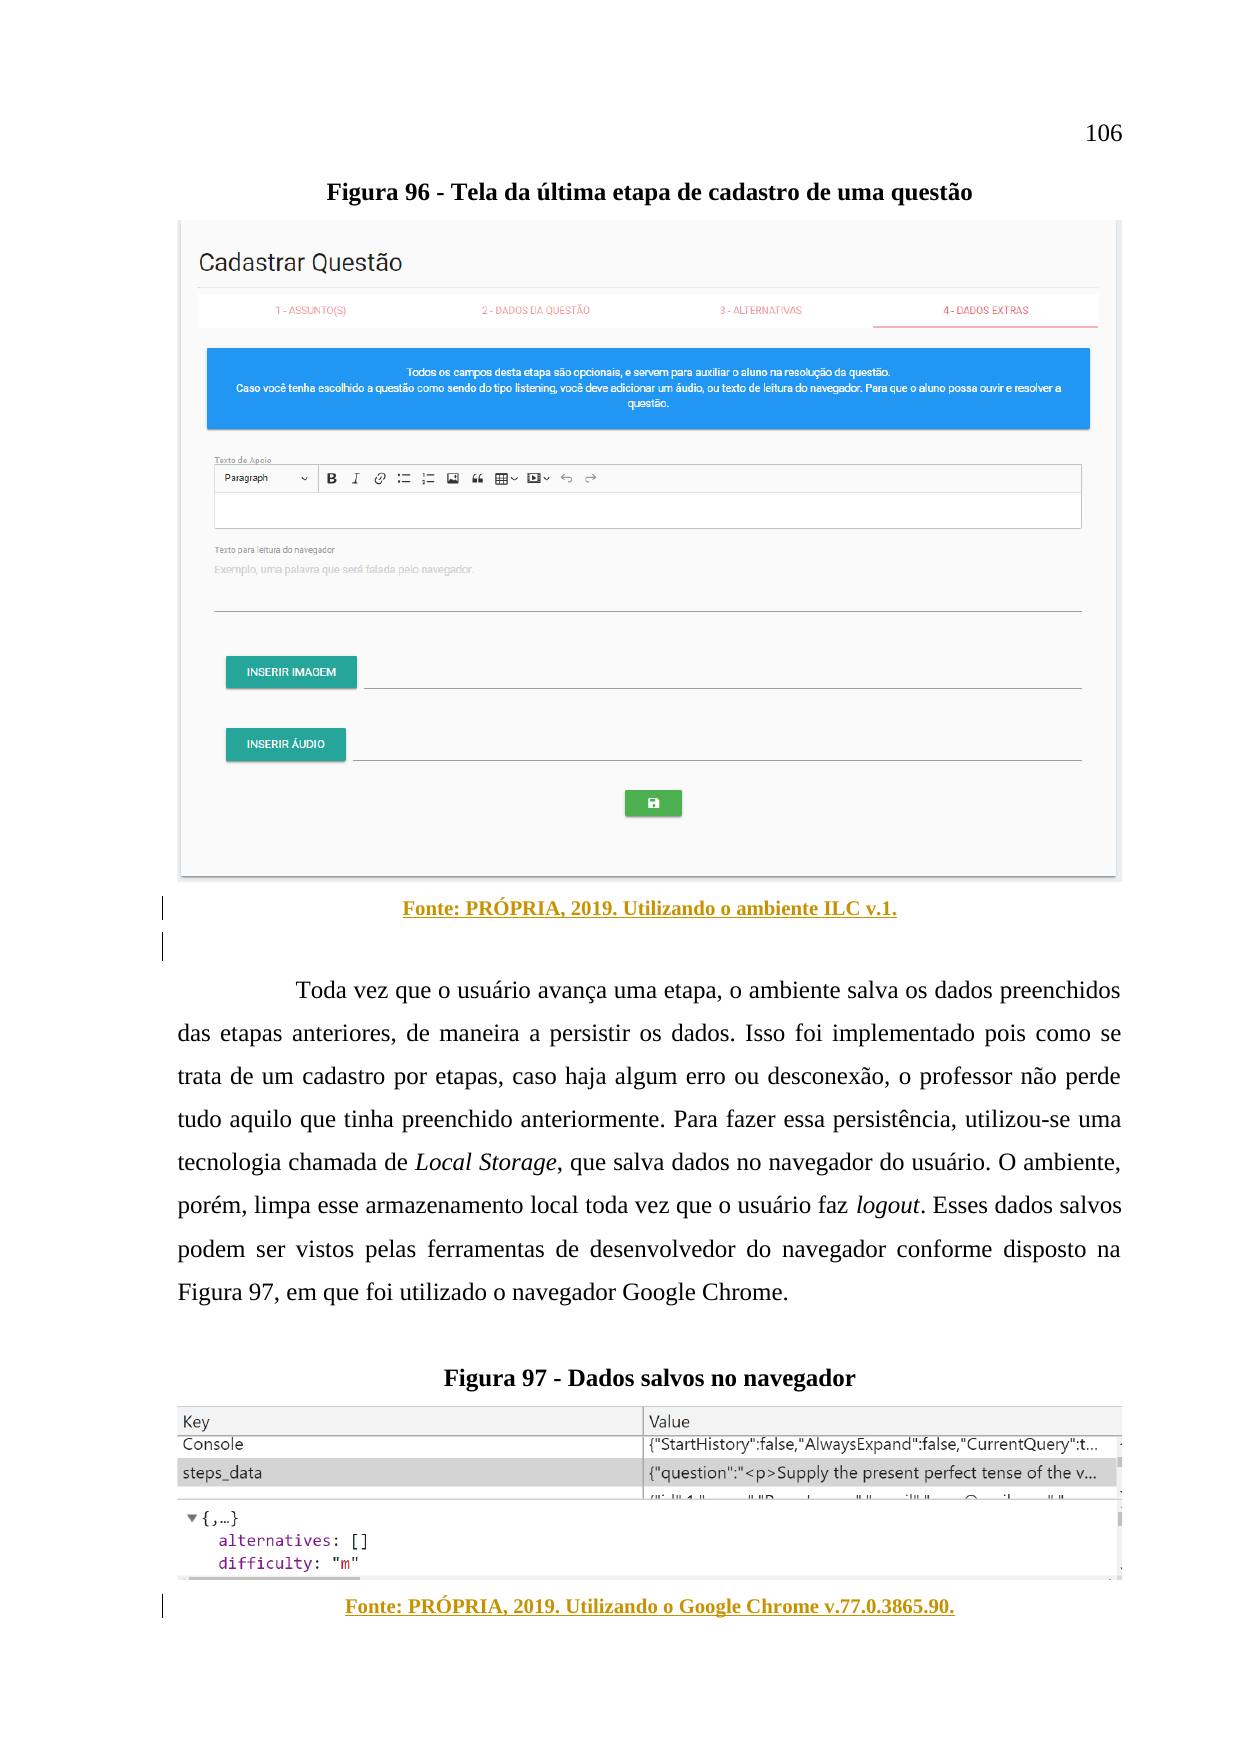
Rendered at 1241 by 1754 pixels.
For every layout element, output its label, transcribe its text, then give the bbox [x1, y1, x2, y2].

picture [177, 220, 1123, 882]
picture [177, 1406, 1123, 1580]
text Toda vez que o usuário avança uma etapa, o ambiente salva os dados preenchidos das etapas anteriores, de maneira a persistir os dados. Isso foi implementado pois como se trata de um cadastro por etapas, caso haja algum erro ou desconexão, o professor não perde tudo aquilo que tinha preenchido anteriormente. Para fazer essa persistência, utilizou-se uma tecnologia chamada de Local Storage, que salva dados no navegador do usuário. O ambiente, porém, limpa esse armazenamento local toda vez que o usuário faz logout. Esses dados salvos podem ser vistos pelas ferramentas de desenvolvedor do navegador conforme disposto na , em que foi utilizado o navegador Google Chrome. [177, 975, 1122, 1306]
